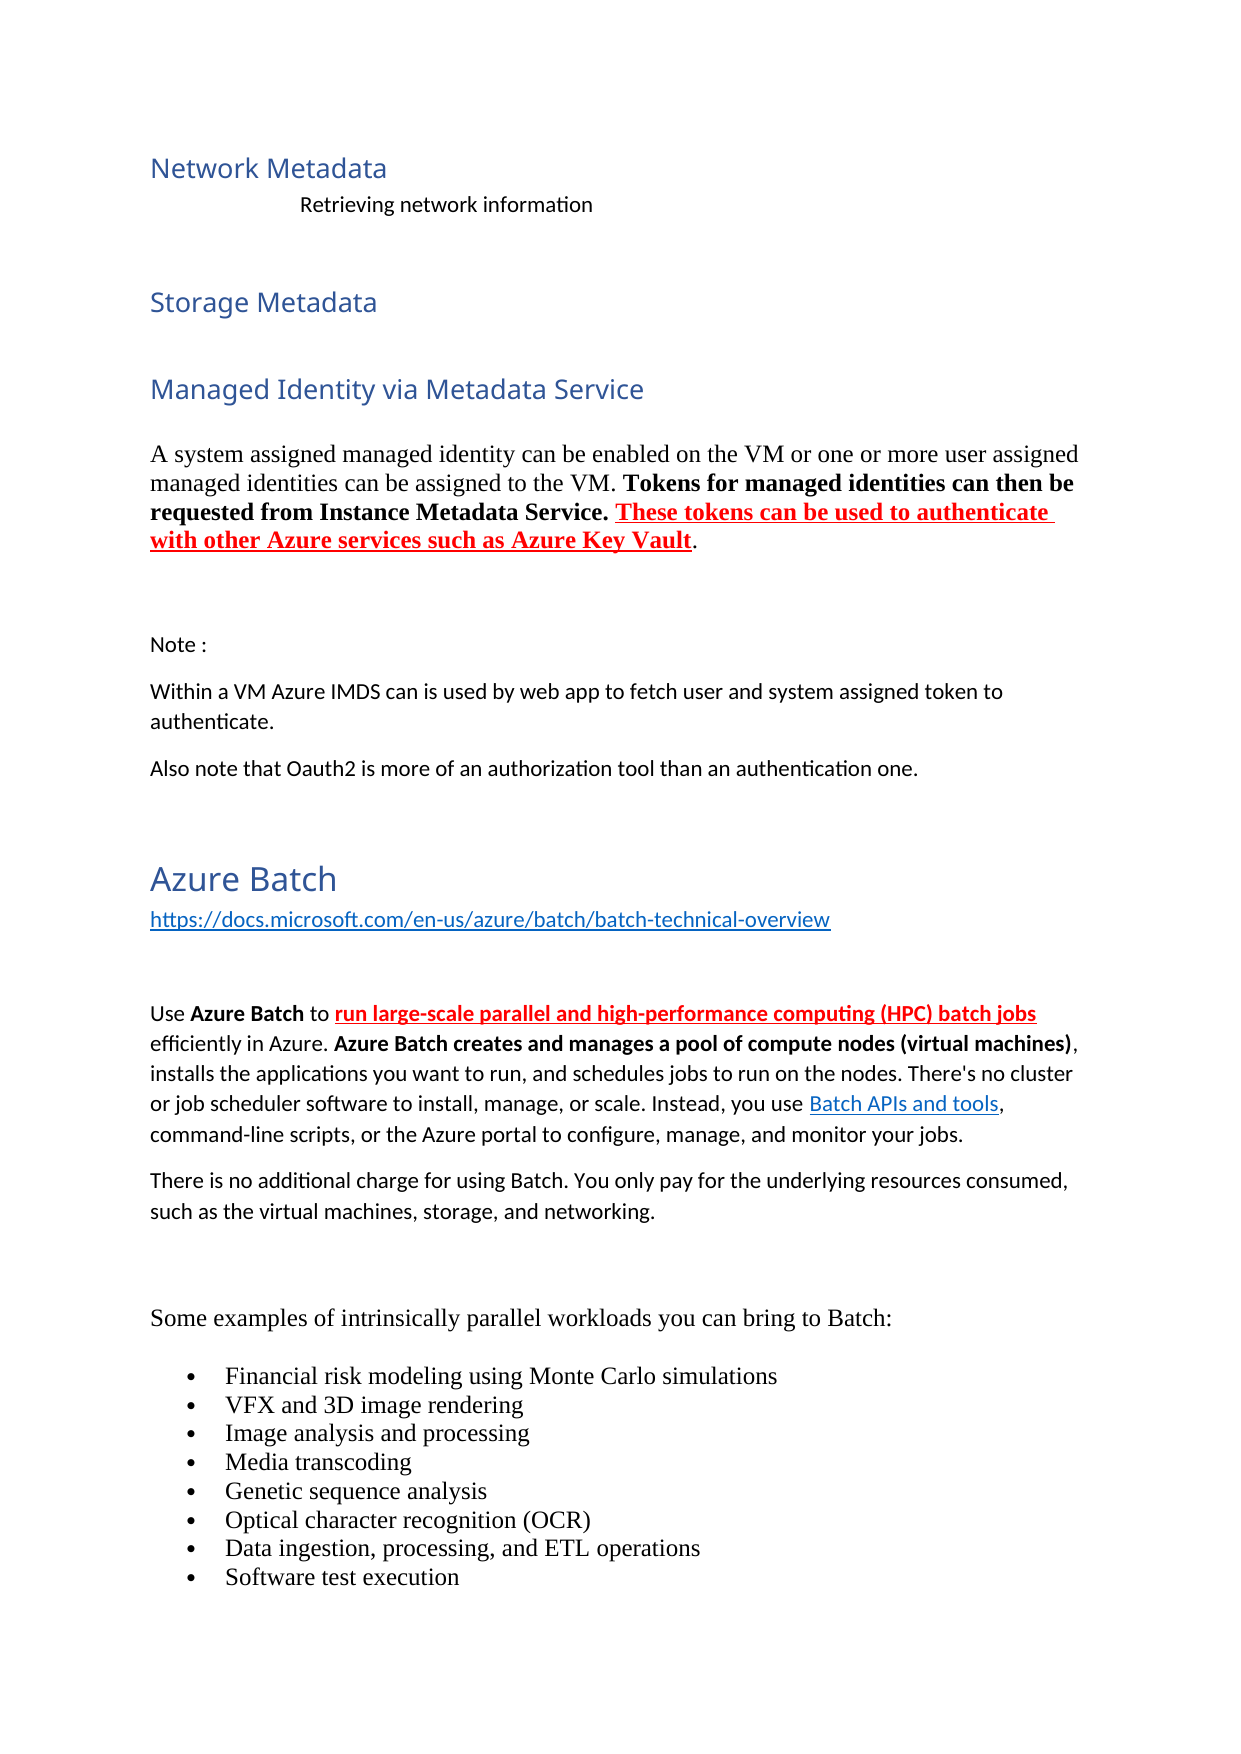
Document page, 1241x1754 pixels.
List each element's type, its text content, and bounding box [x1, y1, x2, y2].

list Genetic sequence analysis [187, 1476, 1090, 1505]
text Use Azure Batch to run large-scale parallel and high-performance computing (HPC) batch jobs efficiently in Azure. Azure Batch creates and manages a pool of compute nodes (virtual machines), installs the applications you want to run, and schedules jobs to run on the nodes. There's no cluster or job scheduler software to install, manage, or scale. Instead, you use Batch APIs and tools, command-line scripts, or the Azure portal to configure, manage, and monitor your jobs. [150, 999, 1090, 1148]
subtitle Storage Metadata [150, 283, 1090, 320]
text https://docs.microsoft.com/en-us/azure/batch/batch-technical-overview [150, 905, 1090, 933]
text Retrieving network information [300, 190, 1090, 218]
subtitle Azure Batch [150, 856, 1090, 902]
list Optical character recognition (OCR) [187, 1505, 1090, 1533]
list Data ingestion, processing, and ETL operations [187, 1533, 1090, 1562]
text Within a VM Azure IMDS can is used by web app to fetch user and system assigned token to authenticate. [150, 677, 1090, 735]
text Also note that Oauth2 is more of an authorization tool than an authentication one. [150, 754, 1090, 782]
list Software test execution [187, 1562, 1090, 1591]
text There is no additional charge for using Batch. You only pay for the underlying resources consumed, such as the virtual machines, storage, and networking. [150, 1167, 1090, 1225]
text A system assigned managed identity can be enabled on the VM or one or more user assigned managed identities can be assigned to the VM. Tokens for managed identities can then be requested from Instance Metadata Service. These tokens can be used to authenticate with other Azure services such as Azure Key Vault. [150, 439, 1090, 554]
text Some examples of intrinsically parallel workloads you can bring to Batch: [150, 1303, 1090, 1332]
list Image analysis and processing [187, 1418, 1090, 1447]
subtitle Network Metadata [150, 150, 1090, 187]
list Financial risk modeling using Monte Carlo simulations [187, 1361, 1090, 1390]
list VFX and 3D image rendering [187, 1390, 1090, 1418]
subtitle Managed Identity via Metadata Service [150, 370, 1090, 407]
text Note : [150, 630, 1090, 658]
list Media transcoding [187, 1447, 1090, 1476]
